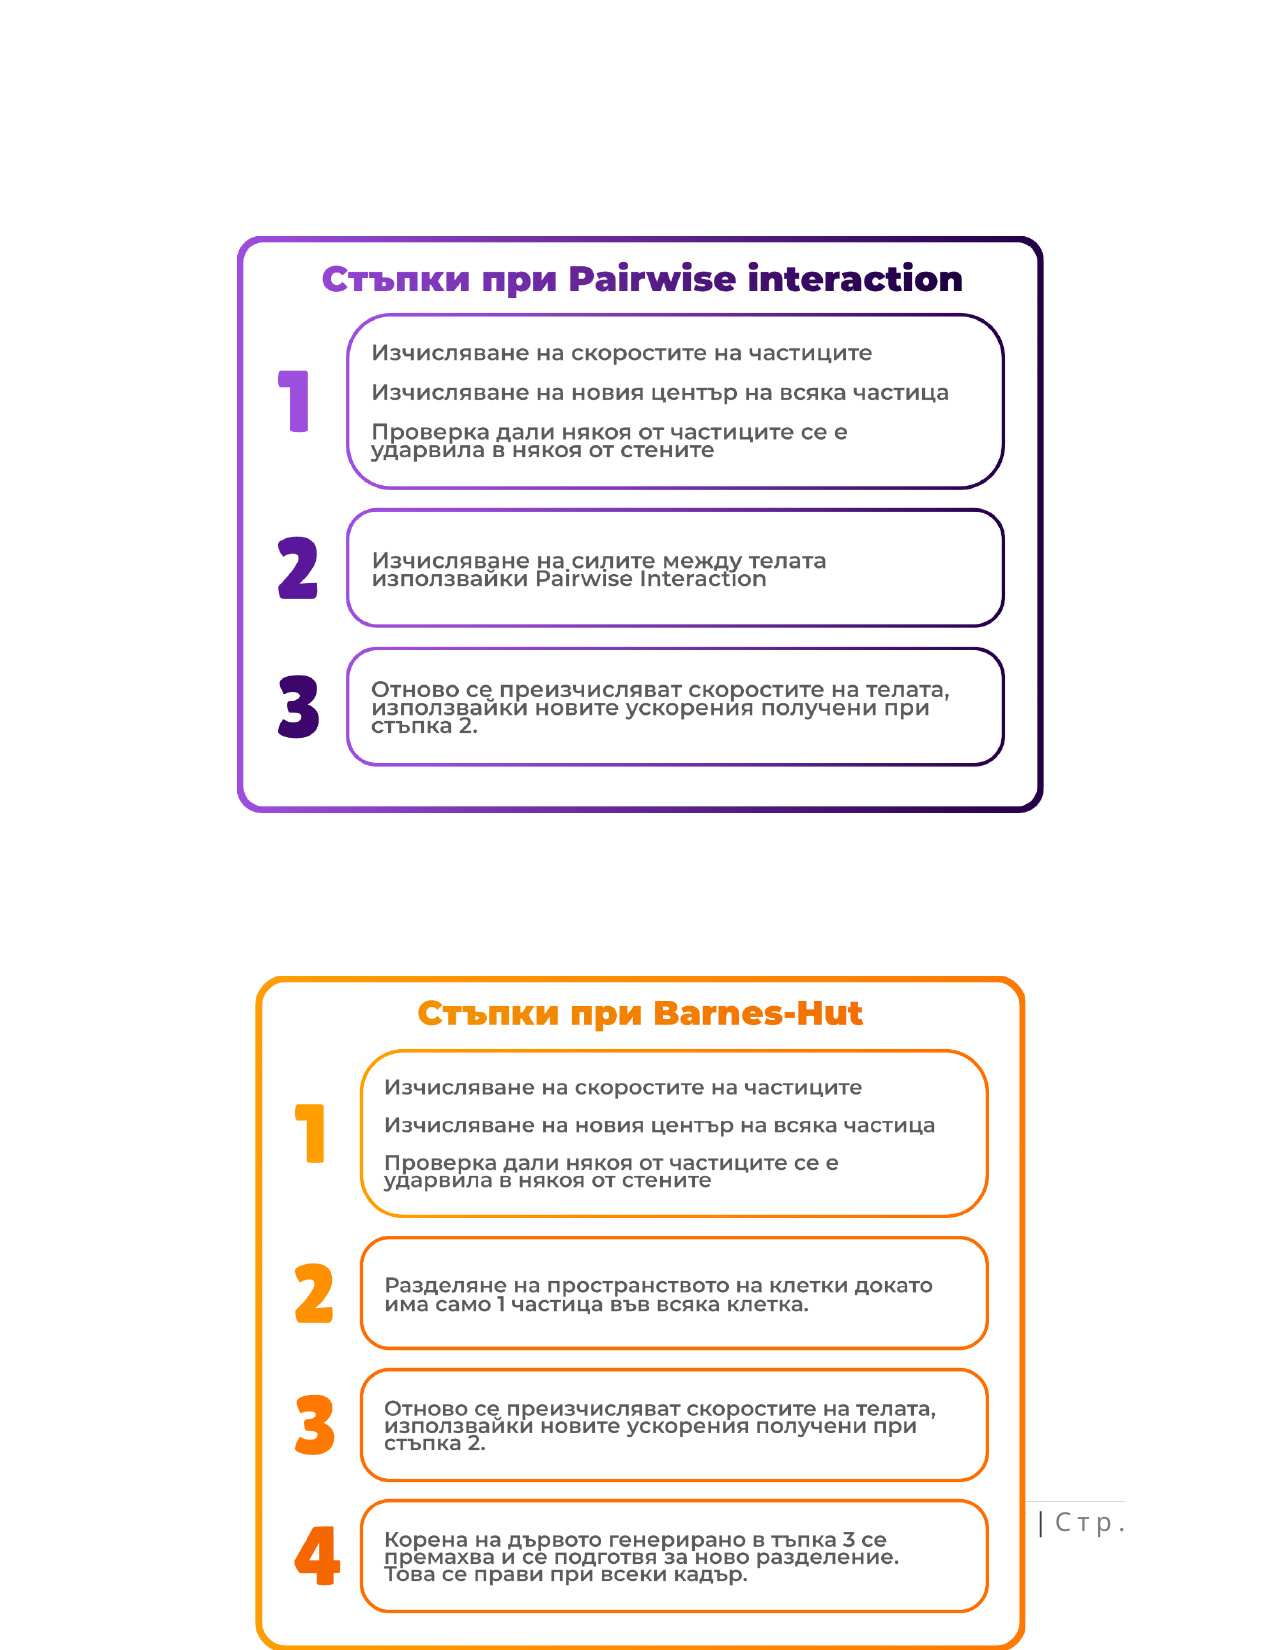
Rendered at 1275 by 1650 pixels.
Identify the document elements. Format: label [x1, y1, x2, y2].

picture [255, 976, 1026, 1650]
picture [237, 236, 1044, 813]
